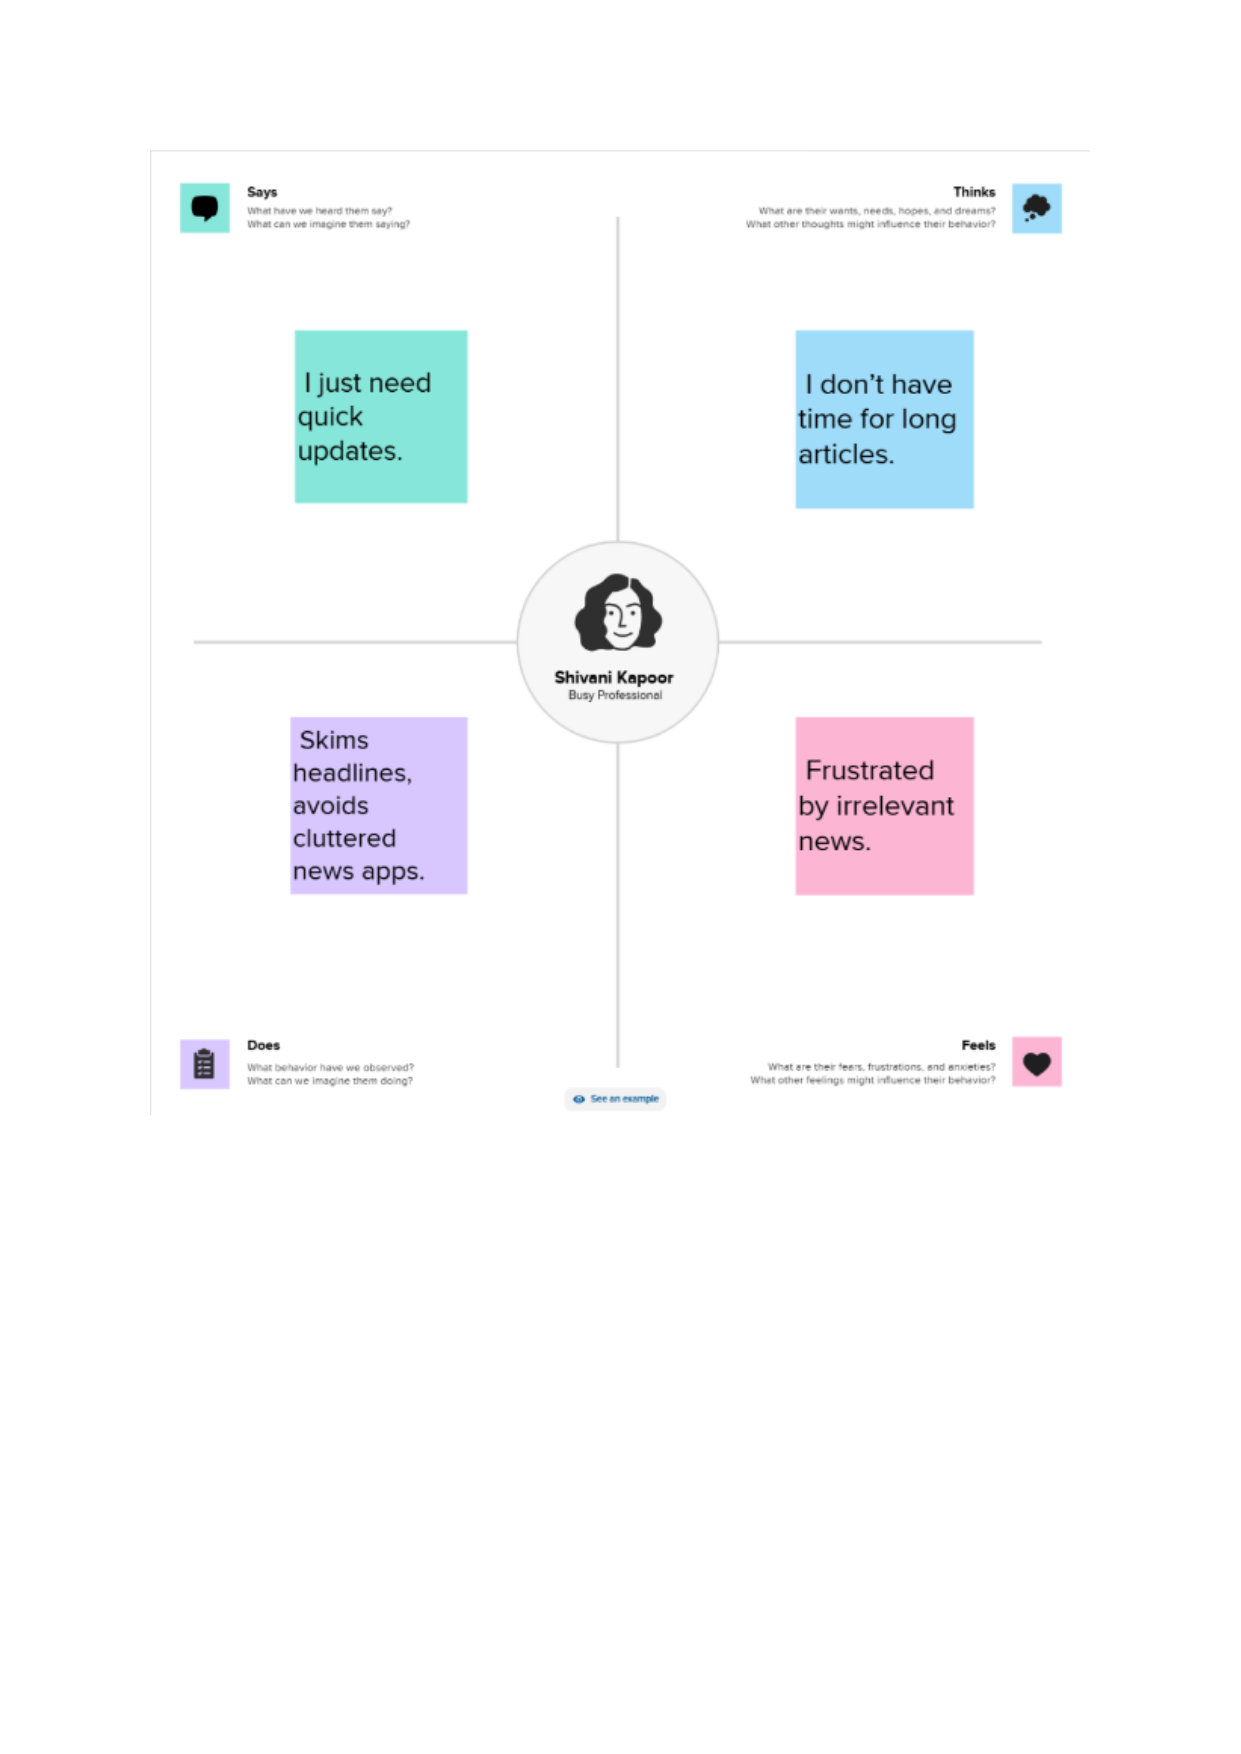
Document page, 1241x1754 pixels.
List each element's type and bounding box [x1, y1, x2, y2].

picture [150, 150, 1091, 1115]
